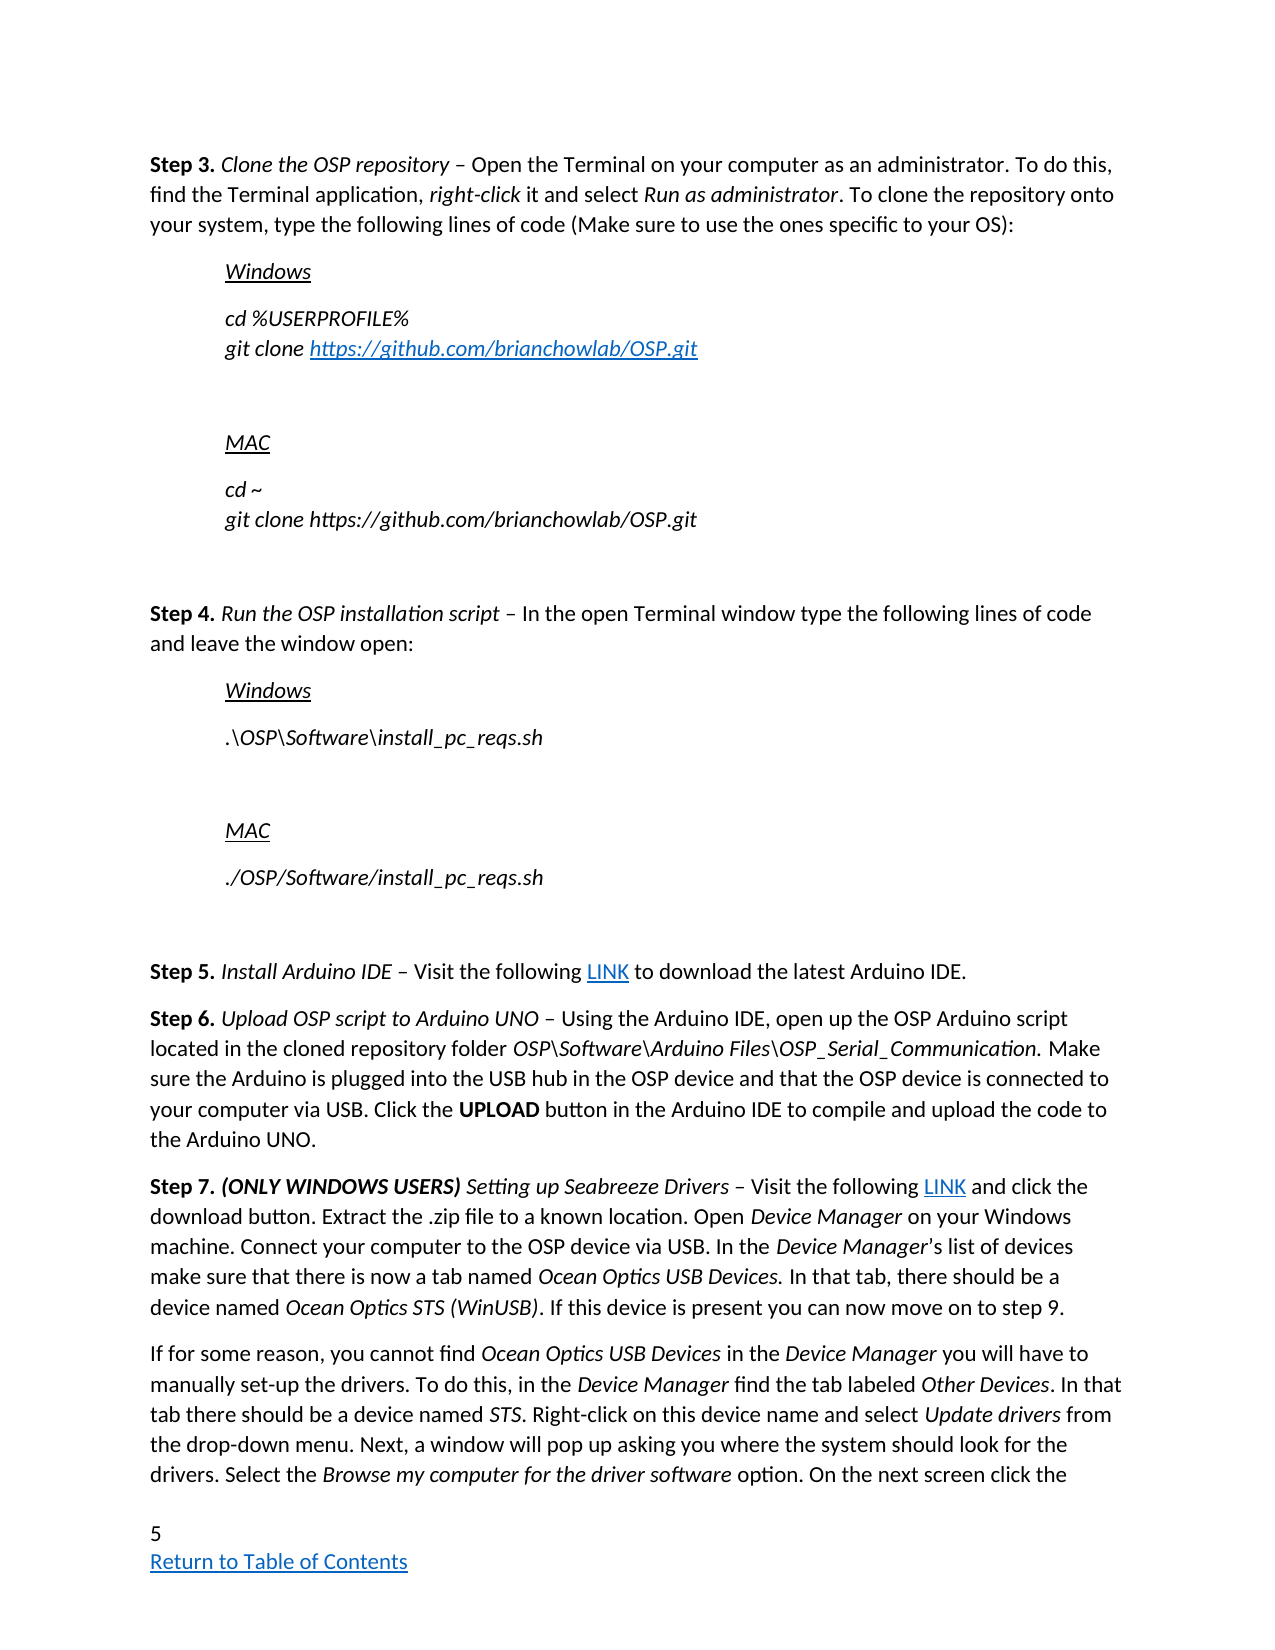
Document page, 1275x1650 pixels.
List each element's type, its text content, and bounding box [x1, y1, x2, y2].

text cd ~ git clone https://github.com/brianchowlab/OSP.git [150, 475, 1125, 533]
text ./OSP/Software/install_pc_reqs.sh [150, 863, 1125, 892]
text Step 4. Run the OSP installation script – In the open Terminal window type the following lines of code and leave the window open: [150, 599, 1125, 657]
text Step 3. Clone the OSP repository – Open the Terminal on your computer as an administrator. To do this, find the Terminal application, right-click it and select Run as administrator. To clone the repository onto your system, type the following lines of code (Make sure to use the ones specific to your OS): [150, 150, 1125, 238]
text cd %USERPROFILE% git clone https://github.com/brianchowlab/OSP.git [150, 304, 1125, 362]
text Windows [150, 676, 1125, 704]
text Step 6. Upload OSP script to Arduino UNO – Using the Arduino IDE, open up the OSP Arduino script located in the cloned repository folder OSP\Software\Arduino Files\OSP_Serial_Communication. Make sure the Arduino is plugged into the USB hub in the OSP device and that the OSP device is connected to your computer via USB. Click the UPLOAD button in the Arduino IDE to compile and upload the code to the Arduino UNO. [150, 1004, 1125, 1153]
text MAC [150, 817, 1125, 845]
text Windows [150, 257, 1125, 285]
text .\OSP\Software\install_pc_reqs.sh [150, 723, 1125, 751]
text Step 5. Install Arduino IDE – Visit the following LINK to download the latest Arduino IDE. [150, 957, 1125, 985]
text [150, 1339, 1125, 1488]
text MAC [150, 428, 1125, 456]
text Step 7. (ONLY WINDOWS USERS) Setting up Seabreeze Drivers – Visit the following LINK and click the download button. Extract the .zip file to a known location. Open Device Manager on your Windows machine. Connect your computer to the OSP device via USB. In the Device Manager’s list of devices make sure that there is now a tab named Ocean Optics USB Devices. In that tab, there should be a device named Ocean Optics STS (WinUSB). If this device is present you can now move on to step 9. [150, 1172, 1125, 1321]
